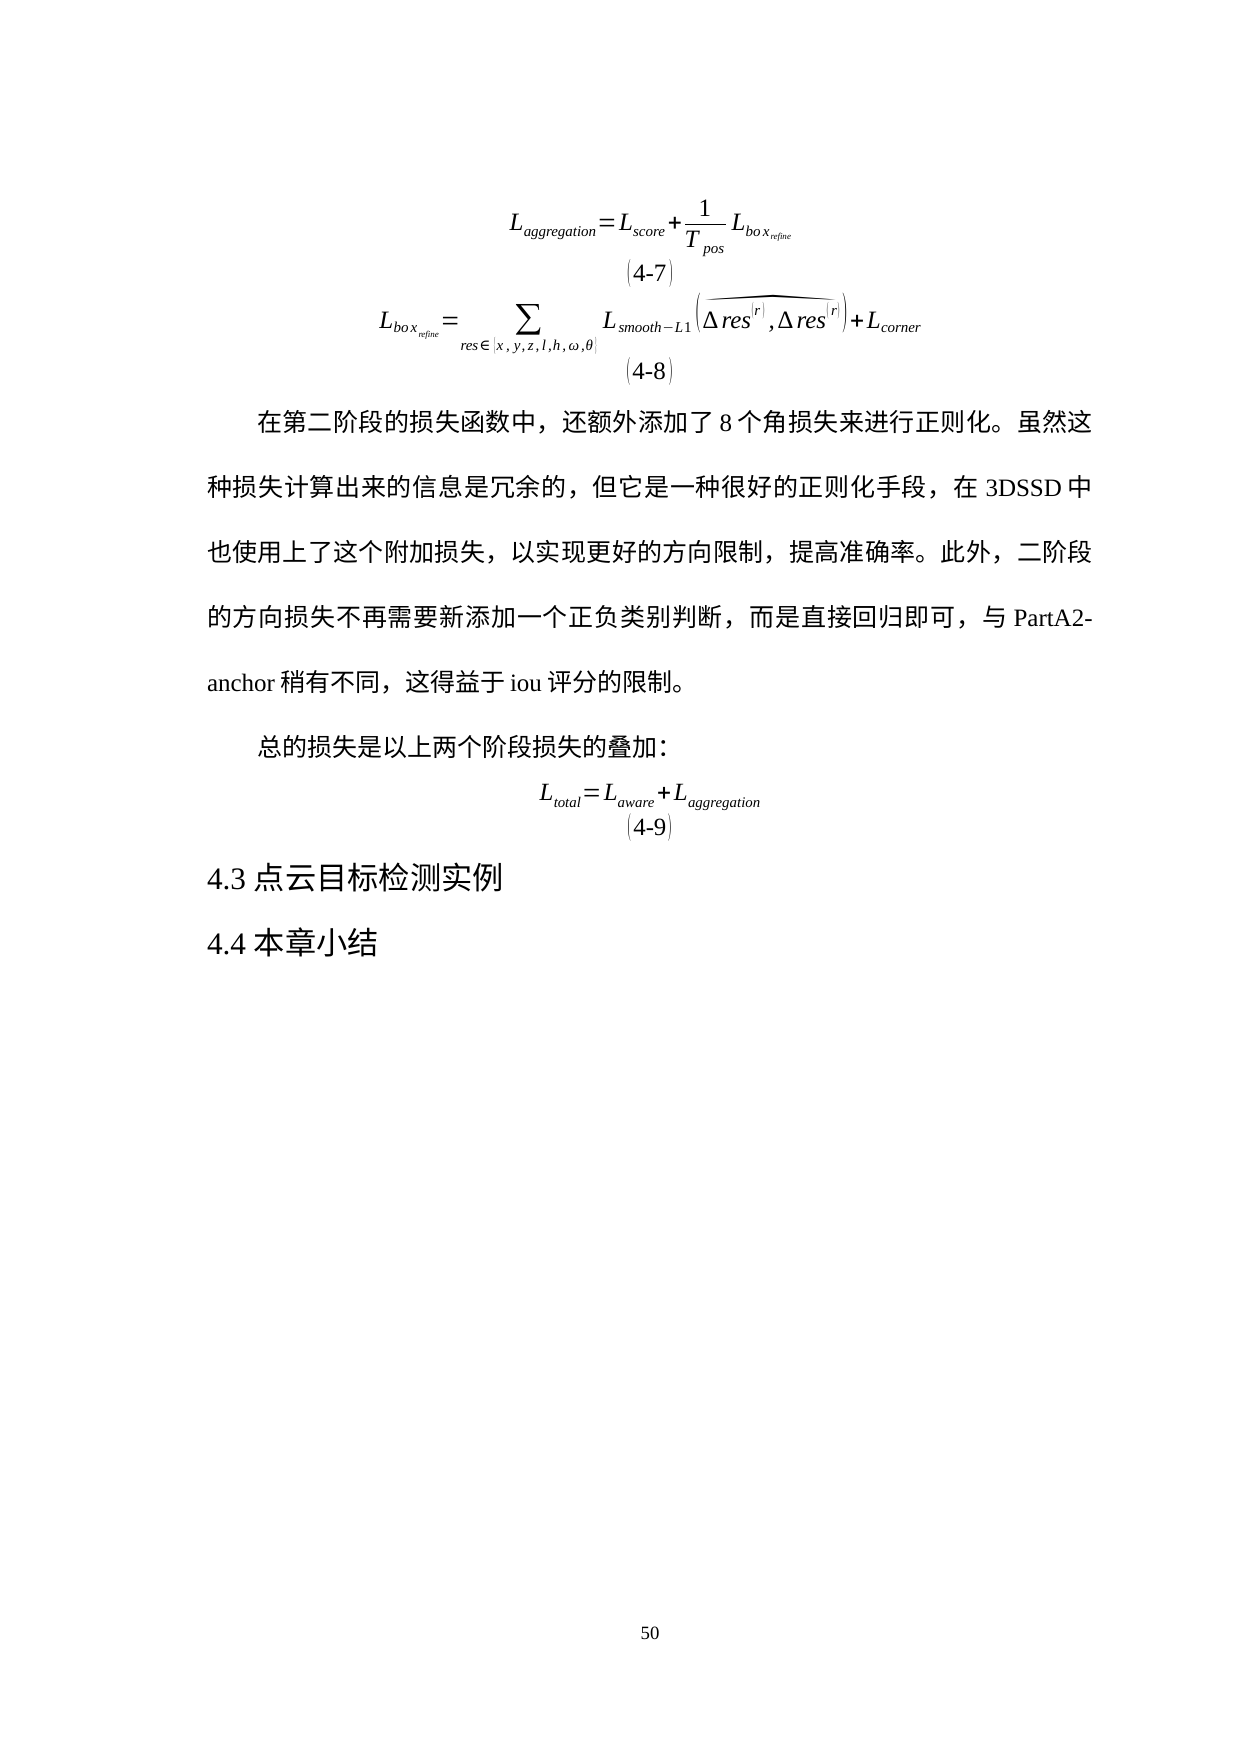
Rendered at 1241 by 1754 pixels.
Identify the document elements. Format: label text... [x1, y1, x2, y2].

subtitle 本章小结 [207, 908, 1092, 973]
text 在第二阶段的损失函数中，还额外添加了8个角损失来进行正则化。虽然这种损失计算出来的信息是冗余的，但它是一种很好的正则化手段，在3DSSD中也使用上了这个附加损失，以实现更好的方向限制，提高准确率。此外，二阶段的方向损失不再需要新添加一个正负类别判断，而是直接回归即可，与PartA2-anchor稍有不同，这得益于iou评分的限制。 [207, 388, 1092, 713]
text 总的损失是以上两个阶段损失的叠加： [207, 713, 1092, 778]
subtitle 点云目标检测实例 [207, 843, 1092, 908]
